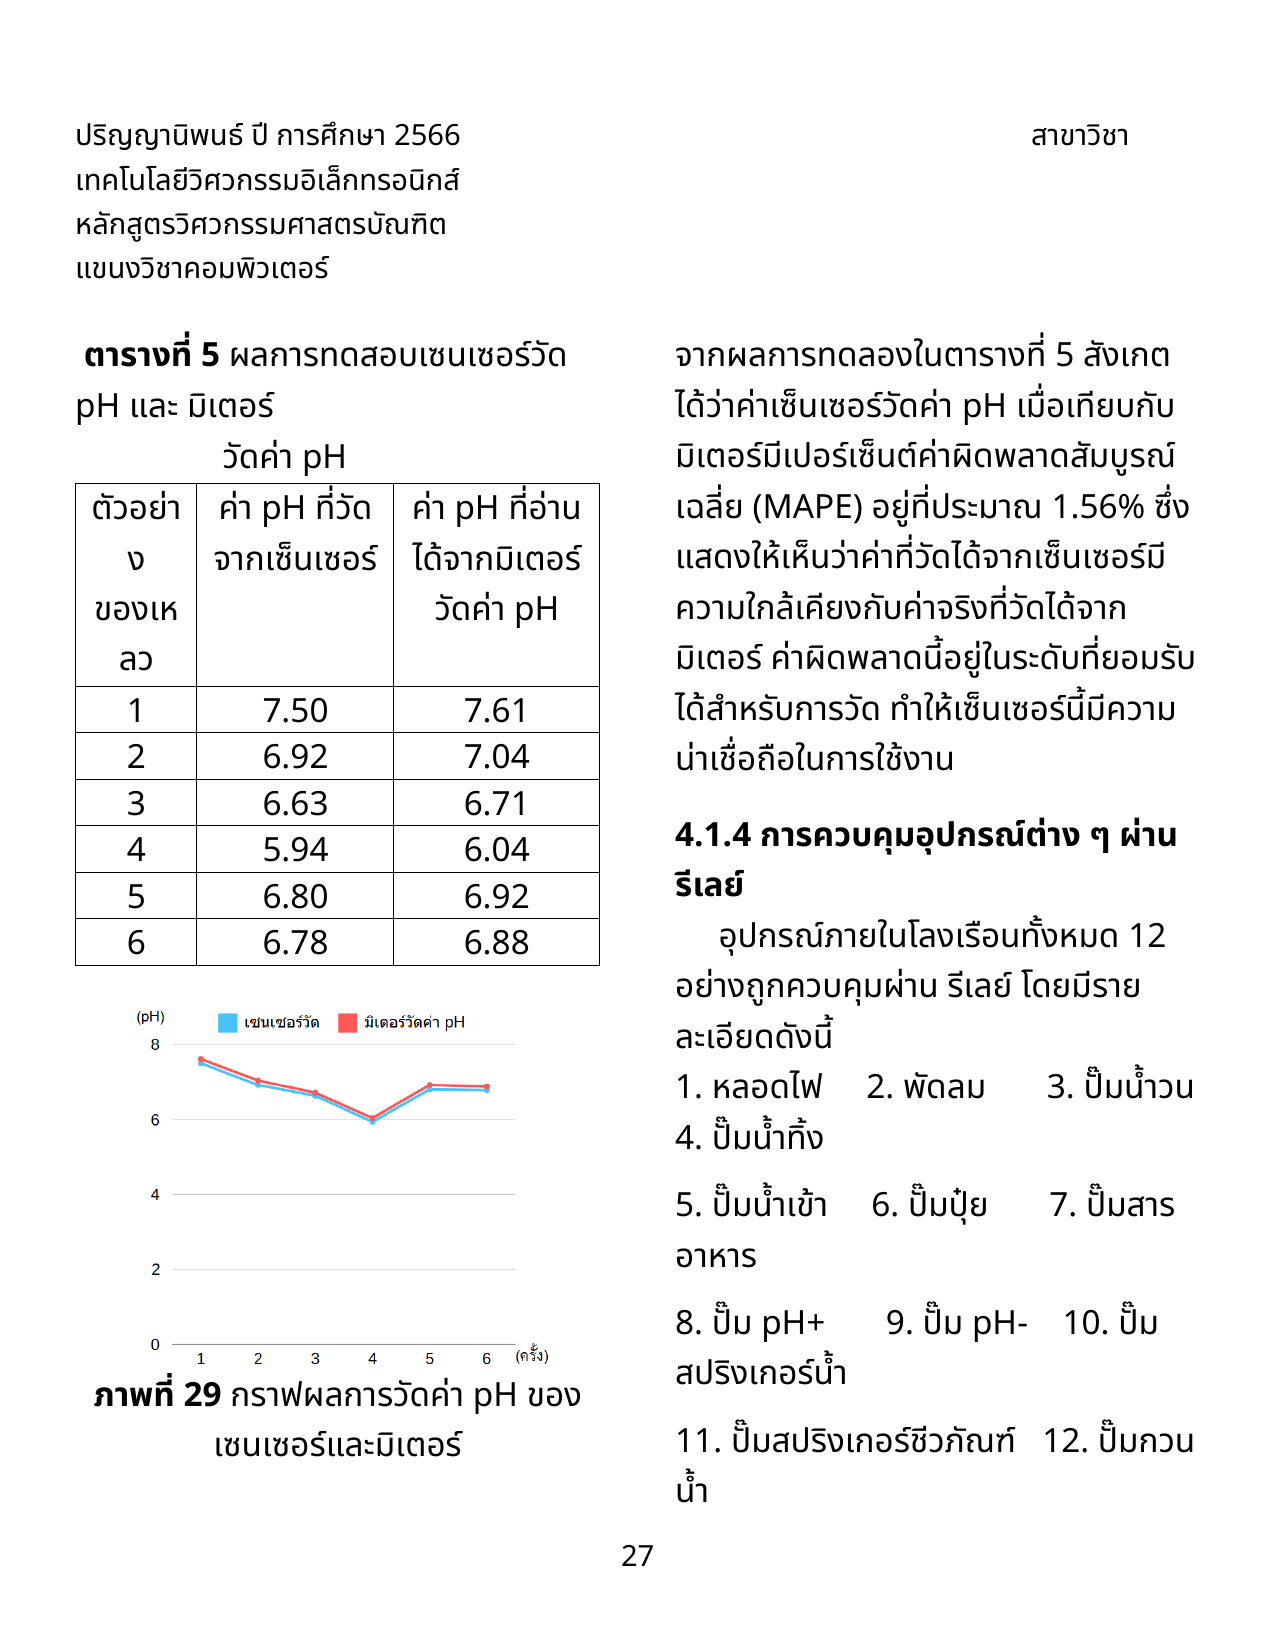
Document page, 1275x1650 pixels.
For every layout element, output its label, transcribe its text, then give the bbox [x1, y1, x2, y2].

table_cell 6.92 [394, 873, 599, 918]
table_cell 6.63 [197, 780, 393, 825]
table_cell 3 [76, 780, 196, 825]
table_cell 1 [76, 687, 196, 732]
table_cell 5 [76, 873, 196, 918]
text 8. ปั๊ม pH+ 9. ปั๊ม pH- 10. ปั๊มสปริงเกอร์น้ำ [675, 1299, 1200, 1400]
text อุปกรณ์ภายในโลงเรือนทั้งหมด 12 อย่างถูกควบคุมผ่าน รีเลย์ โดยมีรายละเอียดดังนี้ [675, 912, 1200, 1063]
text 5. ปั๊มน้ำเข้า 6. ปั๊มปุ๋ย 7. ปั๊มสารอาหาร [675, 1181, 1200, 1282]
table_cell 6.04 [394, 826, 599, 872]
table_cell 7.50 [197, 687, 393, 732]
table_cell 7.04 [394, 733, 599, 779]
table_cell 6.71 [394, 780, 599, 825]
text ตารางที่ 5 ผลการทดสอบเซนเซอร์วัด pH และ มิเตอร์ วัดค่า pH [75, 331, 600, 483]
table_cell 6.92 [197, 733, 393, 779]
picture [132, 1002, 558, 1373]
table_cell 5.94 [197, 826, 393, 872]
table_cell 2 [76, 733, 196, 779]
table_header ค่า pH ที่อ่านได้จากมิเตอร์วัดค่า pH [394, 484, 599, 686]
table_cell 4 [76, 826, 196, 872]
text 4.1.4 การควบคุมอุปกรณ์ต่าง ๆ ผ่าน รีเลย์ [675, 811, 1200, 912]
table_cell 6 [76, 919, 196, 964]
table_cell 7.61 [394, 687, 599, 732]
text ภาพที่ 29 กราฟผลการวัดค่า pH ของเซนเซอร์และมิเตอร์ [75, 1371, 600, 1472]
text จากผลการทดลองในตารางที่ 5 สังเกตได้ว่าค่าเซ็นเซอร์วัดค่า pH เมื่อเทียบกับมิเตอร์มีเปอร์เซ็นต์ค่าผิดพลาดสัมบูรณ์เฉลี่ย (MAPE) อยู่ที่ประมาณ 1.56% ซึ่งแสดงให้เห็นว่าค่าที่วัดได้จากเซ็นเซอร์มีความใกล้เคียงกับค่าจริงที่วัดได้จากมิเตอร์ ค่าผิดพลาดนี้อยู่ในระดับที่ยอมรับได้สำหรับการวัด ทำให้เซ็นเซอร์นี้มีความน่าเชื่อถือในการใช้งาน [675, 331, 1200, 786]
table_cell 6.88 [394, 919, 599, 964]
text 11. ปั๊มสปริงเกอร์ชีวภัณฑ์ 12. ปั๊มกวนน้ำ [675, 1416, 1200, 1517]
text 1. หลอดไฟ 2. พัดลม 3. ปั๊มน้ำวน 4. ปั๊มน้ำทิ้ง [675, 1063, 1200, 1164]
table_cell 6.80 [197, 873, 393, 918]
table_header ตัวอย่างของเหลว [76, 484, 196, 686]
table_header ค่า pH ที่วัดจากเซ็นเซอร์ [197, 484, 393, 686]
table_cell 6.78 [197, 919, 393, 964]
